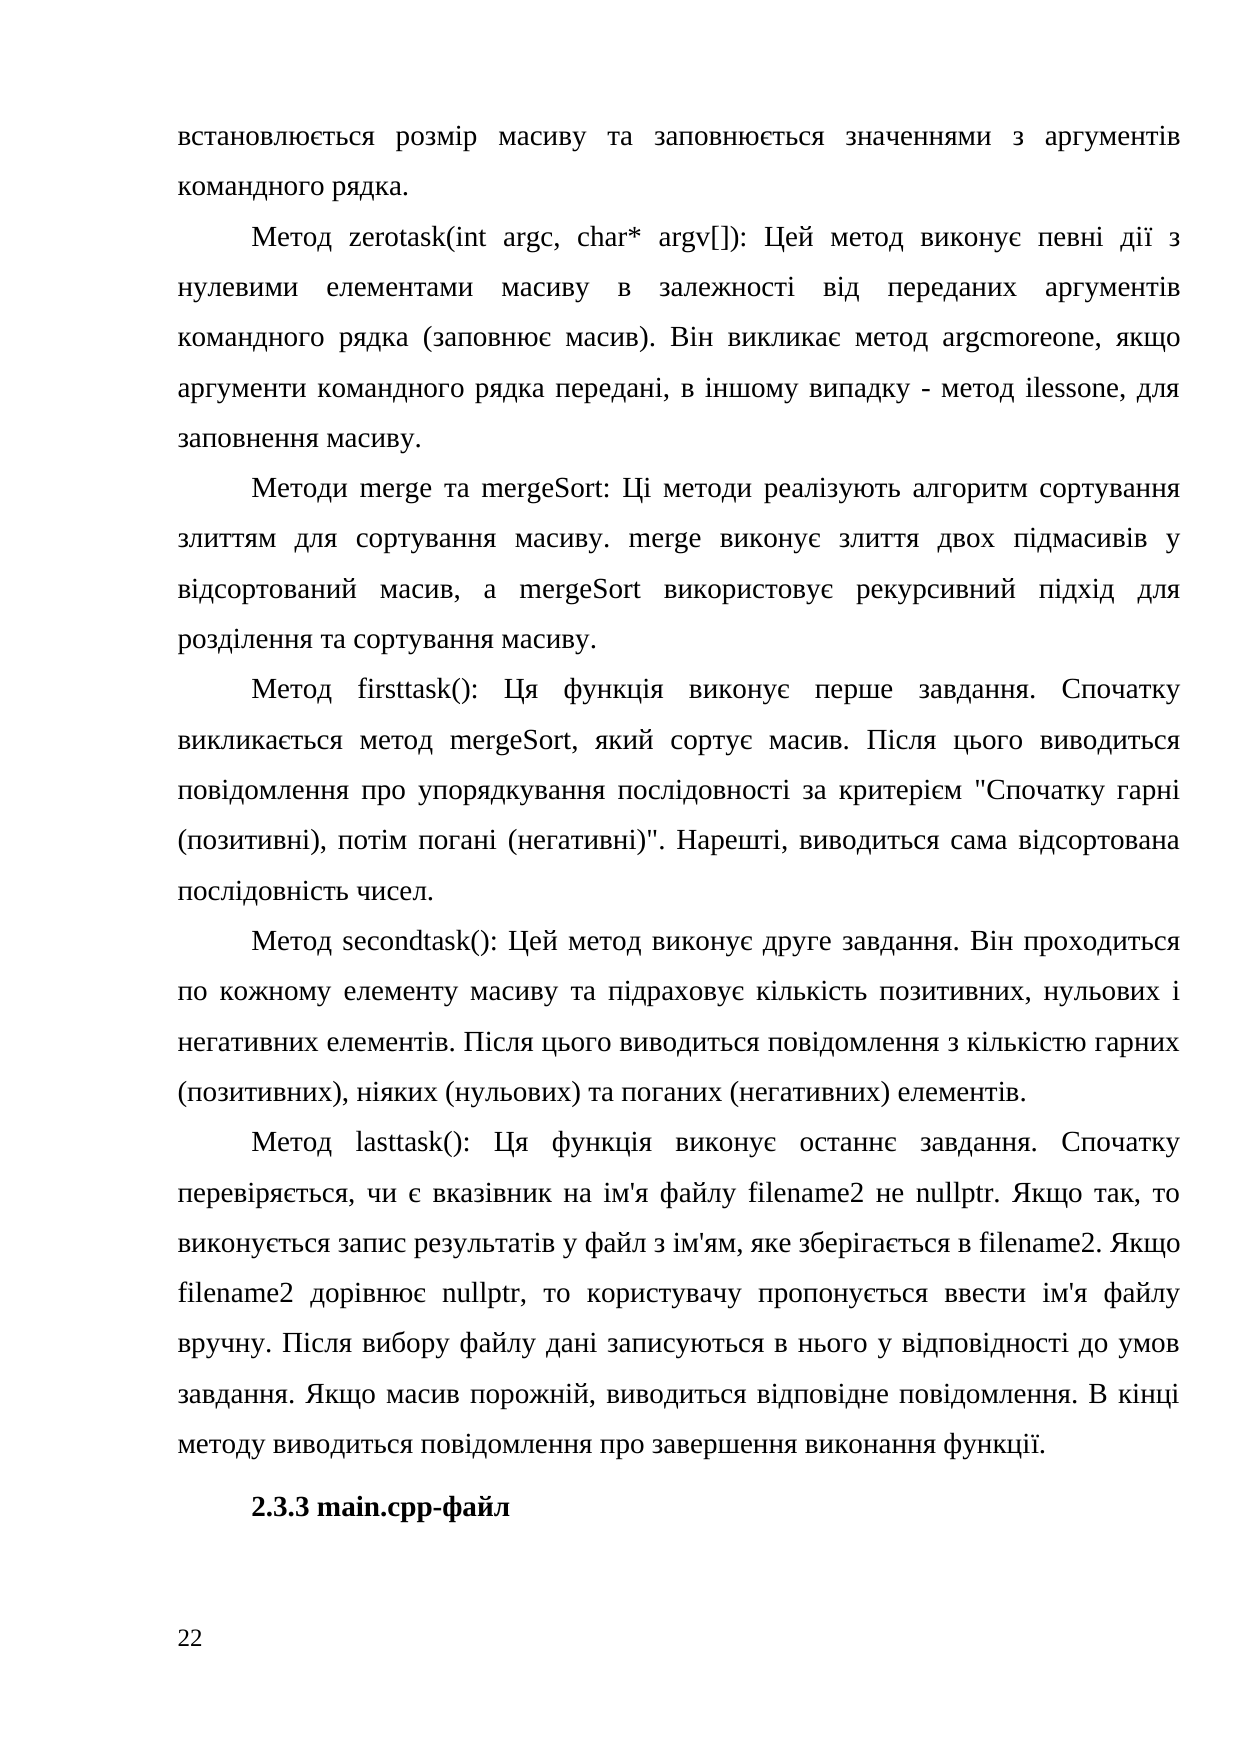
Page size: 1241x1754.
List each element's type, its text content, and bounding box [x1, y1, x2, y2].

text Метод firsttask(): Ця функція виконує перше завдання. Спочатку викликається метод mergeSort, який сортує масив. Після цього виводиться повідомлення про упорядкування послідовності за критерієм "Спочатку гарні (позитивні), потім погані (негативні)". Нарешті, виводиться сама відсортована послідовність чисел. [177, 672, 1181, 906]
text Методи merge та mergeSort: Ці методи реалізують алгоритм сортування злиттям для сортування масиву. merge виконує злиття двох підмасивів у відсортований масив, а mergeSort використовує рекурсивний підхід для розділення та сортування масиву. [177, 470, 1181, 655]
text Метод zerotask(int argc, char* argv[]): Цей метод виконує певні дії з нулевими елементами масиву в залежності від переданих аргументів командного рядка (заповнює масив). Він викликає метод argcmoreone, якщо аргументи командного рядка передані, в іншому випадку - метод ilessone, для заповнення масиву. [177, 219, 1181, 453]
text Метод secondtask(): Цей метод виконує друге завдання. Він проходиться по кожному елементу масиву та підраховує кількість позитивних, нульових і негативних елементів. Після цього виводиться повідомлення з кількістю гарних (позитивних), ніяких (нульових) та поганих (негативних) елементів. [177, 923, 1181, 1108]
text 2.3.3 main.cpp-файл [177, 1489, 1181, 1523]
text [177, 118, 1181, 202]
text Метод lasttask(): Ця функція виконує останнє завдання. Спочатку перевіряється, чи є вказівник на ім'я файлу filename2 не nullptr. Якщо так, то виконується запис результатів у файл з ім'ям, яке зберігається в filename2. Якщо filename2 дорівнює nullptr, то користувачу пропонується ввести ім'я файлу вручну. Після вибору файлу дані записуються в нього у відповідності до умов завдання. Якщо масив порожній, виводиться відповідне повідомлення. В кінці методу виводиться повідомлення про завершення виконання функції. [177, 1124, 1181, 1460]
